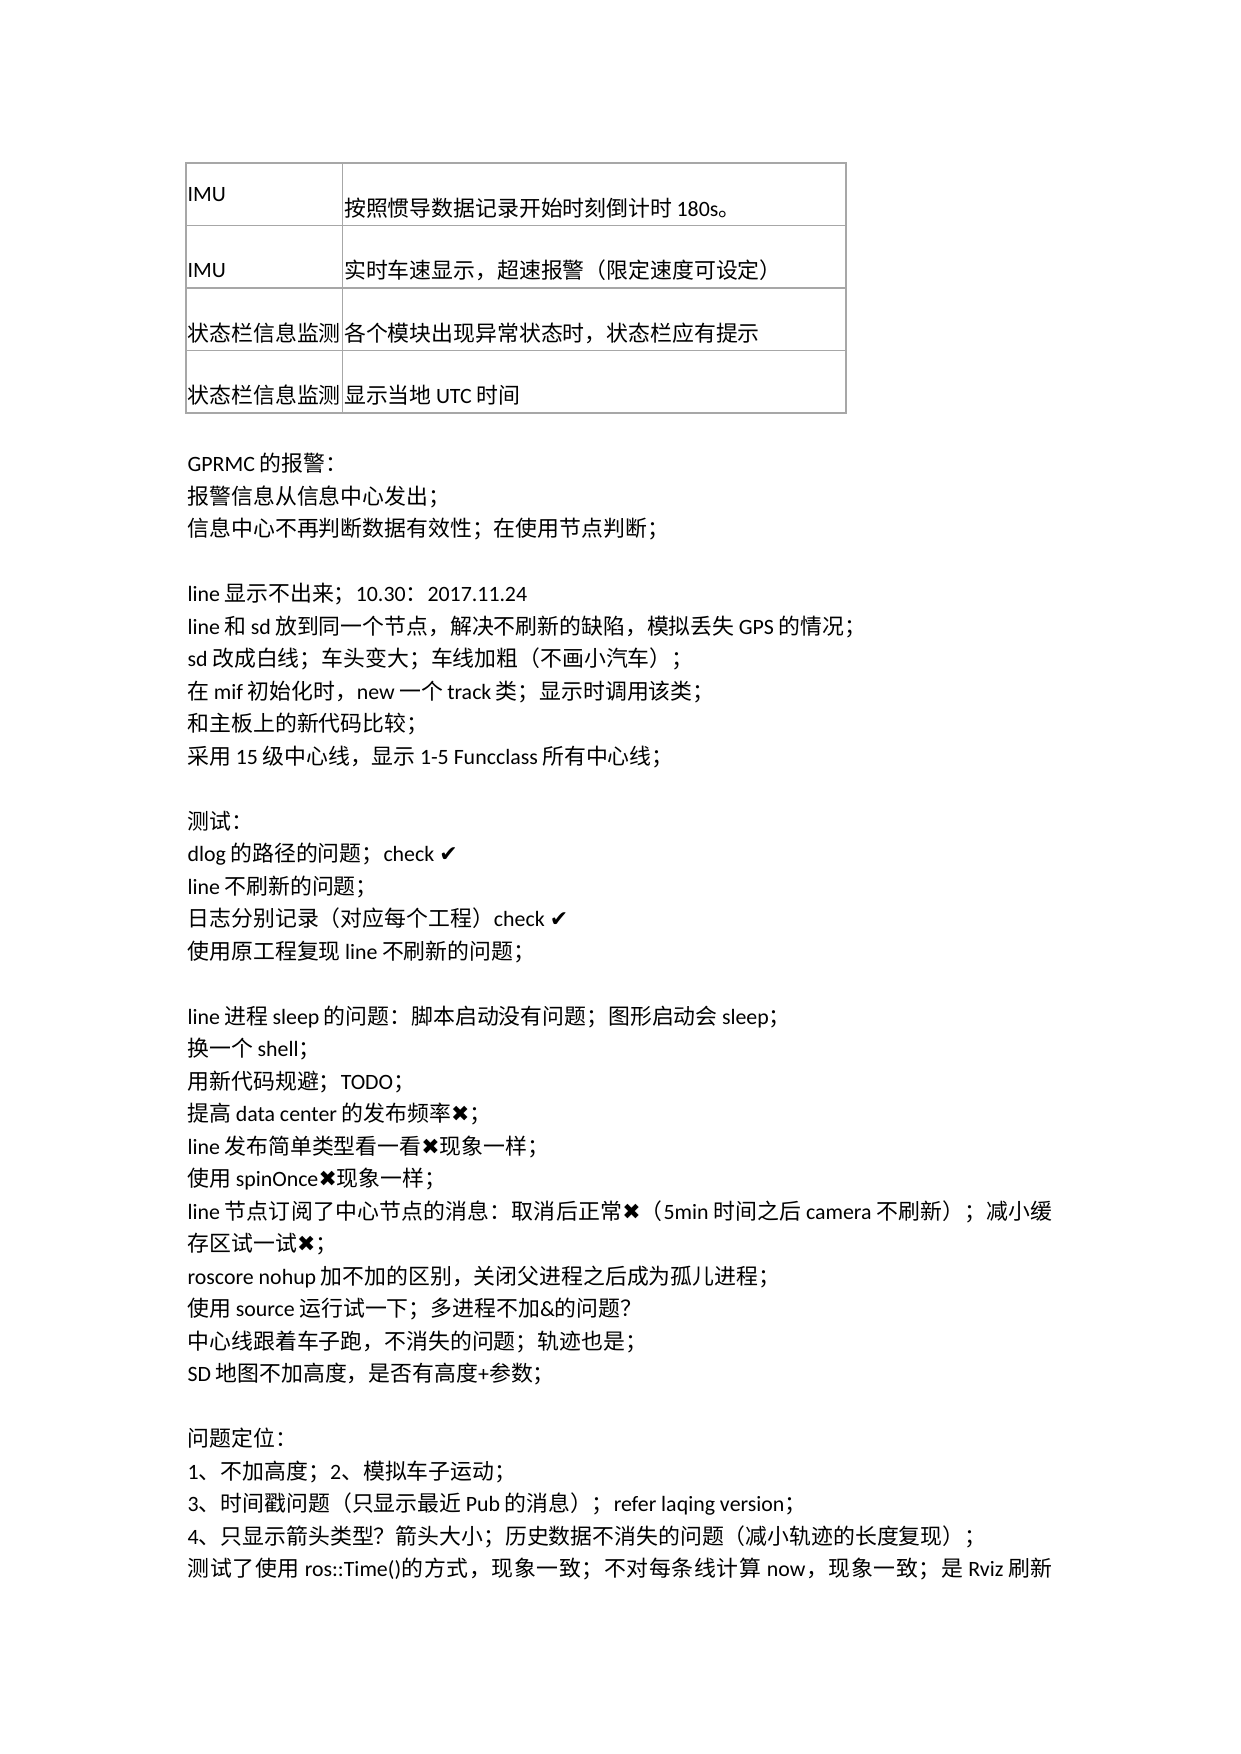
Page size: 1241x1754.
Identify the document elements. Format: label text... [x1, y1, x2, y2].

text 报警信息从信息中心发出； [187, 478, 1053, 511]
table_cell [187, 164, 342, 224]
text line发布简单类型看一看✖现象一样； [187, 1128, 1053, 1161]
text 提高data center的发布频率✖； [187, 1096, 1053, 1128]
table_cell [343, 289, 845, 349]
text SD地图不加高度，是否有高度+参数； [187, 1356, 1053, 1388]
text 采用15级中心线，显示1-5 Funcclass所有中心线； [187, 738, 1053, 771]
text 使用原工程复现line不刷新的问题； [187, 933, 1053, 966]
text roscore nohup加不加的区别，关闭父进程之后成为孤儿进程； [187, 1258, 1053, 1291]
text line进程sleep的问题：脚本启动没有问题；图形启动会sleep； [187, 998, 1053, 1031]
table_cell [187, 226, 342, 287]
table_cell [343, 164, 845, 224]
text 使用spinOnce✖现象一样； [187, 1161, 1053, 1193]
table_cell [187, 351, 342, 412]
text 信息中心不再判断数据有效性；在使用节点判断； [187, 511, 1053, 543]
text 1、不加高度；2、模拟车子运动； [187, 1453, 1053, 1486]
text 问题定位： [187, 1421, 1053, 1453]
text 和主板上的新代码比较； [187, 706, 1053, 738]
text 中心线跟着车子跑，不消失的问题；轨迹也是； [187, 1323, 1053, 1356]
text sd改成白线；车头变大；车线加粗（不画小汽车）； [187, 641, 1053, 673]
text 3、时间戳问题（只显示最近Pub的消息）；refer laqing version； [187, 1486, 1053, 1518]
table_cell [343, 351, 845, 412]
text 使用source运行试一下；多进程不加&的问题？ [187, 1291, 1053, 1323]
text 测试： [187, 803, 1053, 836]
text 在mif初始化时，new一个track类；显示时调用该类； [187, 673, 1053, 706]
text dlog的路径的问题；check ✔ [187, 836, 1053, 868]
text 日志分别记录（对应每个工程）check ✔ [187, 901, 1053, 933]
text GPRMC的报警： [187, 446, 1053, 478]
text 用新代码规避；TODO； [187, 1063, 1053, 1096]
text line节点订阅了中心节点的消息：取消后正常✖（5min时间之后camera不刷新）；减小缓存区试一试✖； [187, 1193, 1053, 1258]
text 换一个shell； [187, 1031, 1053, 1063]
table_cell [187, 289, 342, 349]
text line和sd放到同一个节点，解决不刷新的缺陷，模拟丢失GPS的情况； [187, 608, 1053, 641]
text line显示不出来；10.30：2017.11.24 [187, 576, 1053, 608]
text 4、只显示箭头类型？箭头大小；历史数据不消失的问题（减小轨迹的长度复现）； [187, 1518, 1053, 1551]
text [187, 1551, 1053, 1583]
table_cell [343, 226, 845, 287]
text line不刷新的问题； [187, 868, 1053, 901]
